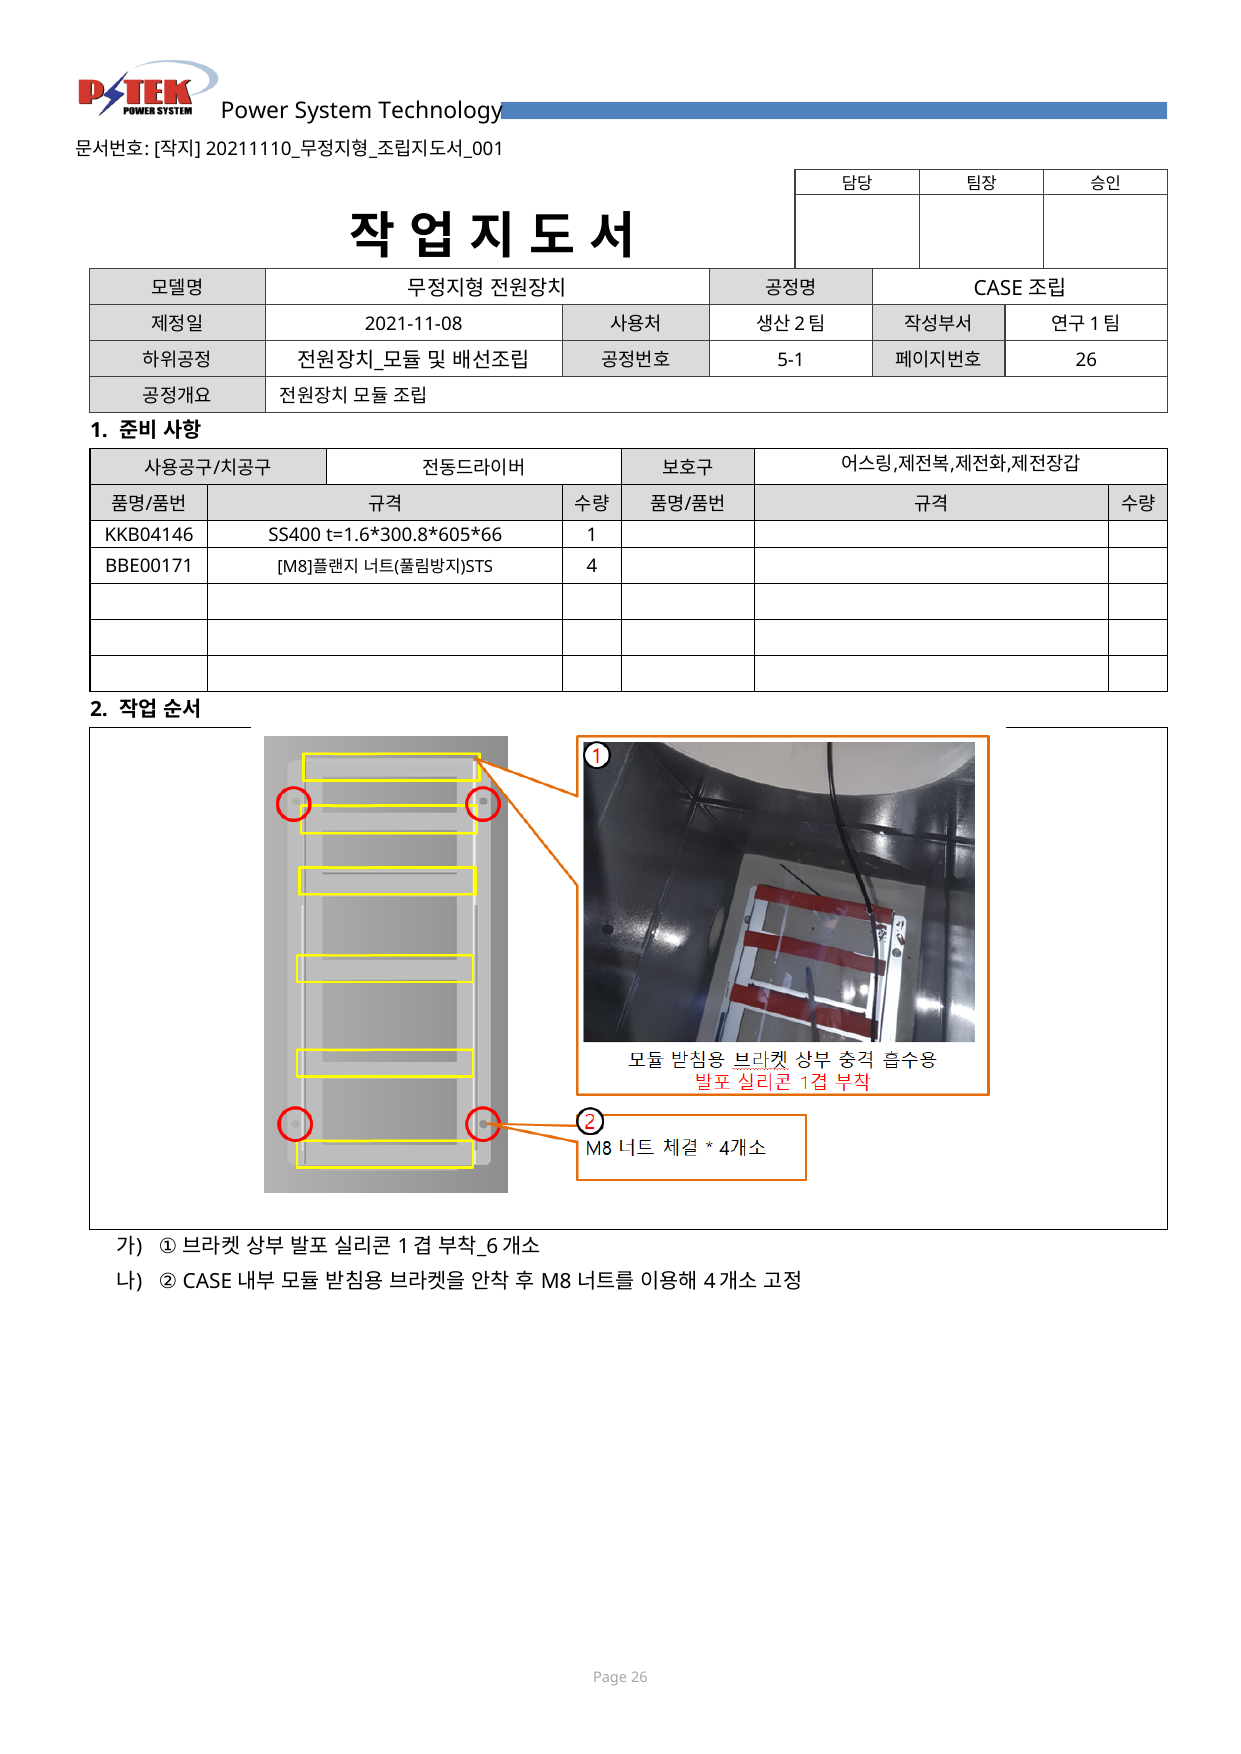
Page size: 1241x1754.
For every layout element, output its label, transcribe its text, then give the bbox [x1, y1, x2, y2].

table_cell 페이지번호 [873, 341, 1004, 376]
table_cell [622, 548, 754, 583]
text 작업 순서 [90, 692, 1165, 722]
table_cell [91, 656, 207, 691]
table_header [90, 728, 1167, 1229]
table_cell 공정개요 [90, 377, 265, 412]
table_header 어스링,제전복,제전화,제전장갑 [755, 449, 1167, 484]
table_cell 품명/품번 [91, 485, 207, 520]
table_header 사용공구/치공구 [91, 449, 326, 484]
table_cell [920, 195, 1043, 268]
table_cell 전원장치_모듈 및 배선조립 [266, 341, 562, 376]
table_cell 무정지형 전원장치 [266, 269, 709, 304]
list ② CASE 내부 모듈 받침용 브라켓을 안착 후 M8 너트를 이용해 4개소 고정 [117, 1264, 1165, 1295]
table_cell 규격 [208, 485, 562, 520]
table_cell [755, 521, 1108, 547]
table_cell [622, 584, 754, 619]
table_header 보호구 [622, 449, 754, 484]
table_cell 1 [563, 521, 621, 547]
table_cell 5-1 [710, 341, 872, 376]
table_cell [563, 584, 621, 619]
table_cell CASE 조립 [873, 269, 1167, 304]
table_cell [1109, 656, 1167, 691]
table_cell [755, 656, 1108, 691]
table_header 전동드라이버 [327, 449, 621, 484]
table_header 승인 [1044, 170, 1167, 194]
picture [251, 727, 1007, 1201]
table_cell [796, 195, 919, 268]
list 준비 사항 [90, 413, 1165, 443]
table_cell [755, 620, 1108, 655]
table_header 작 업 지 도 서 [90, 169, 794, 268]
table_cell [755, 548, 1108, 583]
table_cell 모델명 [90, 269, 265, 304]
table_cell 작성부서 [873, 305, 1004, 340]
table_cell [208, 656, 562, 691]
table_cell 연구1팀 [1006, 305, 1167, 340]
table_cell [1109, 521, 1167, 547]
table_cell [563, 620, 621, 655]
table_cell 규격 [755, 485, 1108, 520]
table_cell [622, 620, 754, 655]
table_cell [208, 584, 562, 619]
table_cell [622, 656, 754, 691]
table_header 팀장 [920, 170, 1043, 194]
table_cell [1109, 584, 1167, 619]
table_cell 수량 [1109, 485, 1167, 520]
table_cell 제정일 [90, 305, 265, 340]
table_cell [1109, 620, 1167, 655]
table_cell 26 [1006, 341, 1167, 376]
table_cell [622, 521, 754, 547]
table_cell [1044, 195, 1167, 268]
picture [75, 59, 221, 119]
table_cell BBE00171 [91, 548, 207, 583]
list ① 브라켓 상부 발포 실리콘 1겹 부착_6개소 [117, 1230, 1165, 1260]
table_cell [91, 584, 207, 619]
table_cell KKB04146 [91, 521, 207, 547]
table_cell 4 [563, 548, 621, 583]
table_cell SS400 t=1.6*300.8*605*66 [208, 521, 562, 547]
table_cell 공정번호 [563, 341, 709, 376]
table_cell 수량 [563, 485, 621, 520]
table_cell 품명/품번 [622, 485, 754, 520]
table_cell 하위공정 [90, 341, 265, 376]
table_cell [M8]플랜지 너트(풀림방지)STS [208, 548, 562, 583]
table_cell [1109, 548, 1167, 583]
table_header 담당 [796, 170, 919, 194]
table_cell 공정명 [710, 269, 872, 304]
table_cell [91, 620, 207, 655]
table_cell 사용처 [563, 305, 709, 340]
table_cell 생산2팀 [710, 305, 872, 340]
table_cell [563, 656, 621, 691]
table_cell 전원장치 모듈 조립 [266, 377, 1167, 412]
table_cell [755, 584, 1108, 619]
table_cell [208, 620, 562, 655]
